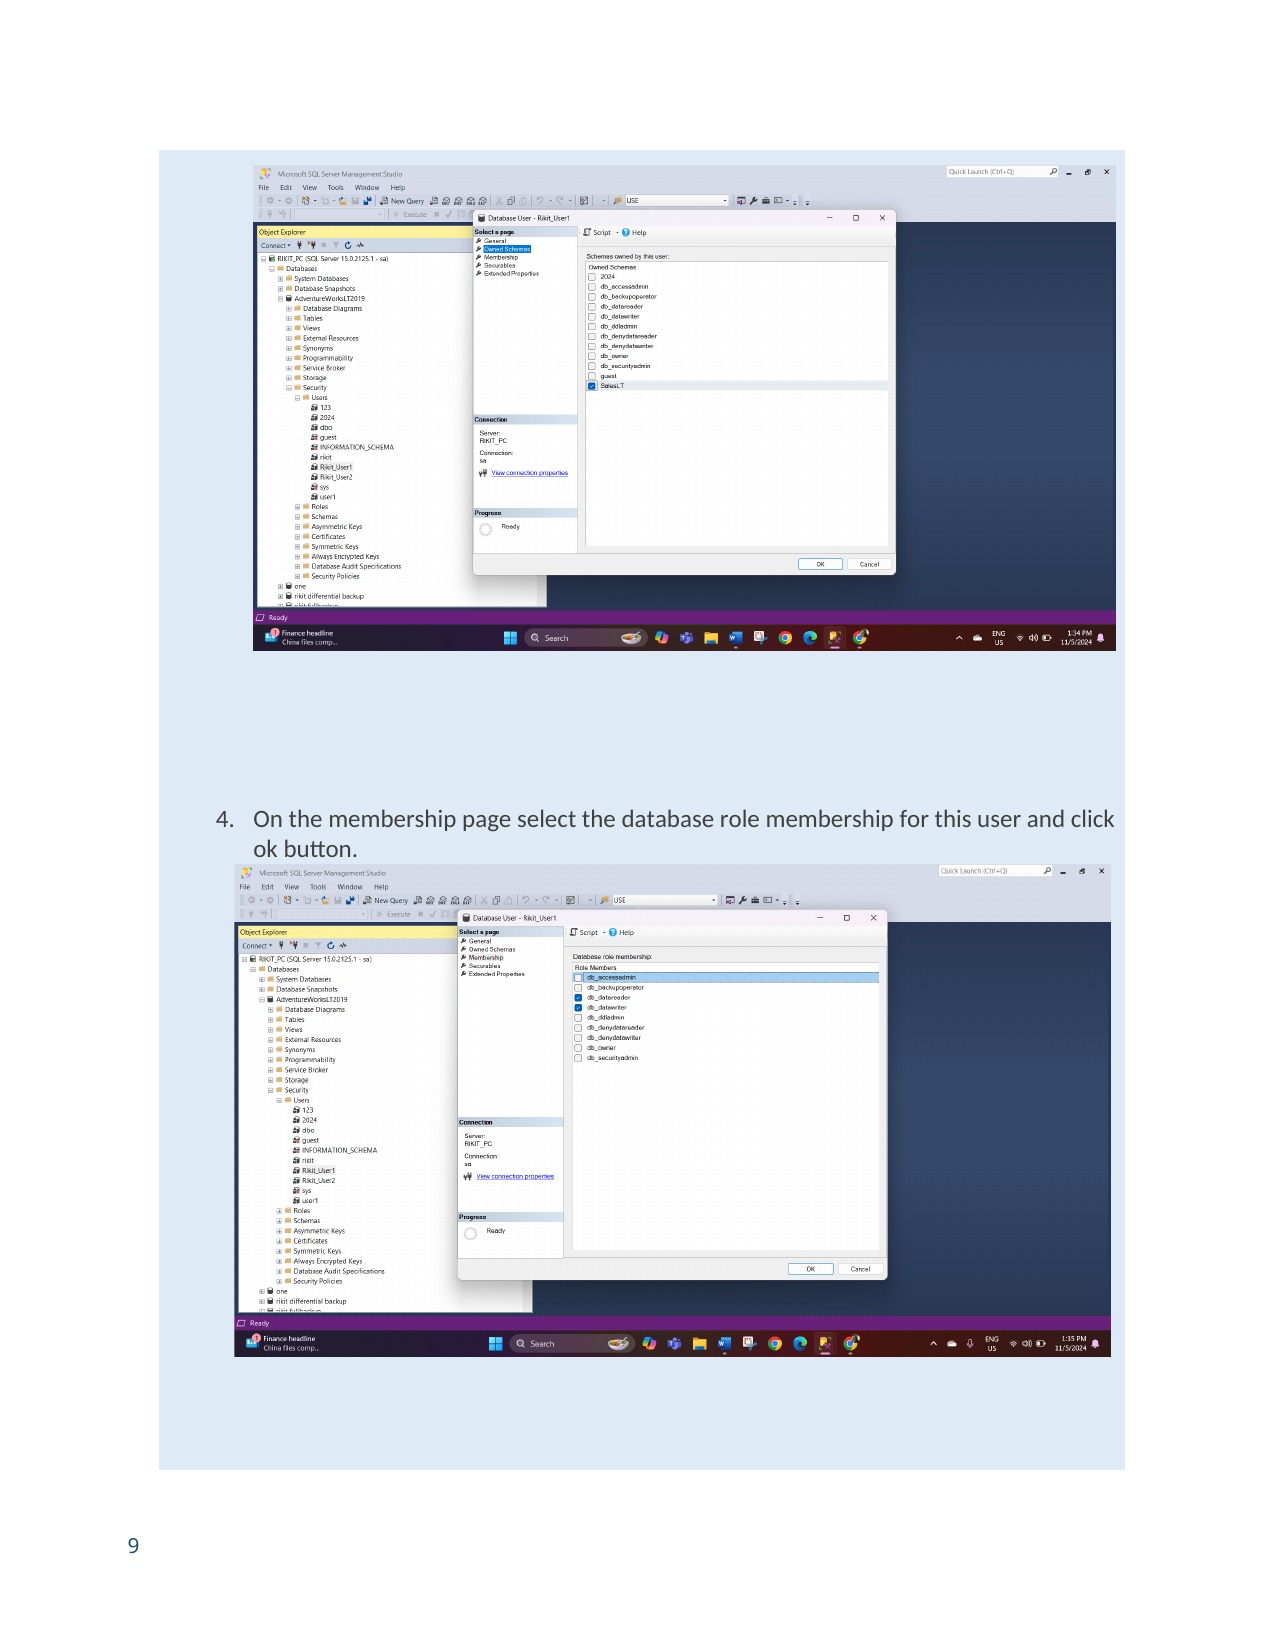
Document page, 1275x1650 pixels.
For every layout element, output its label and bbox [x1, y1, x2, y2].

picture [234, 864, 1111, 1357]
table_header [159, 150, 1124, 1470]
picture [253, 165, 1116, 651]
